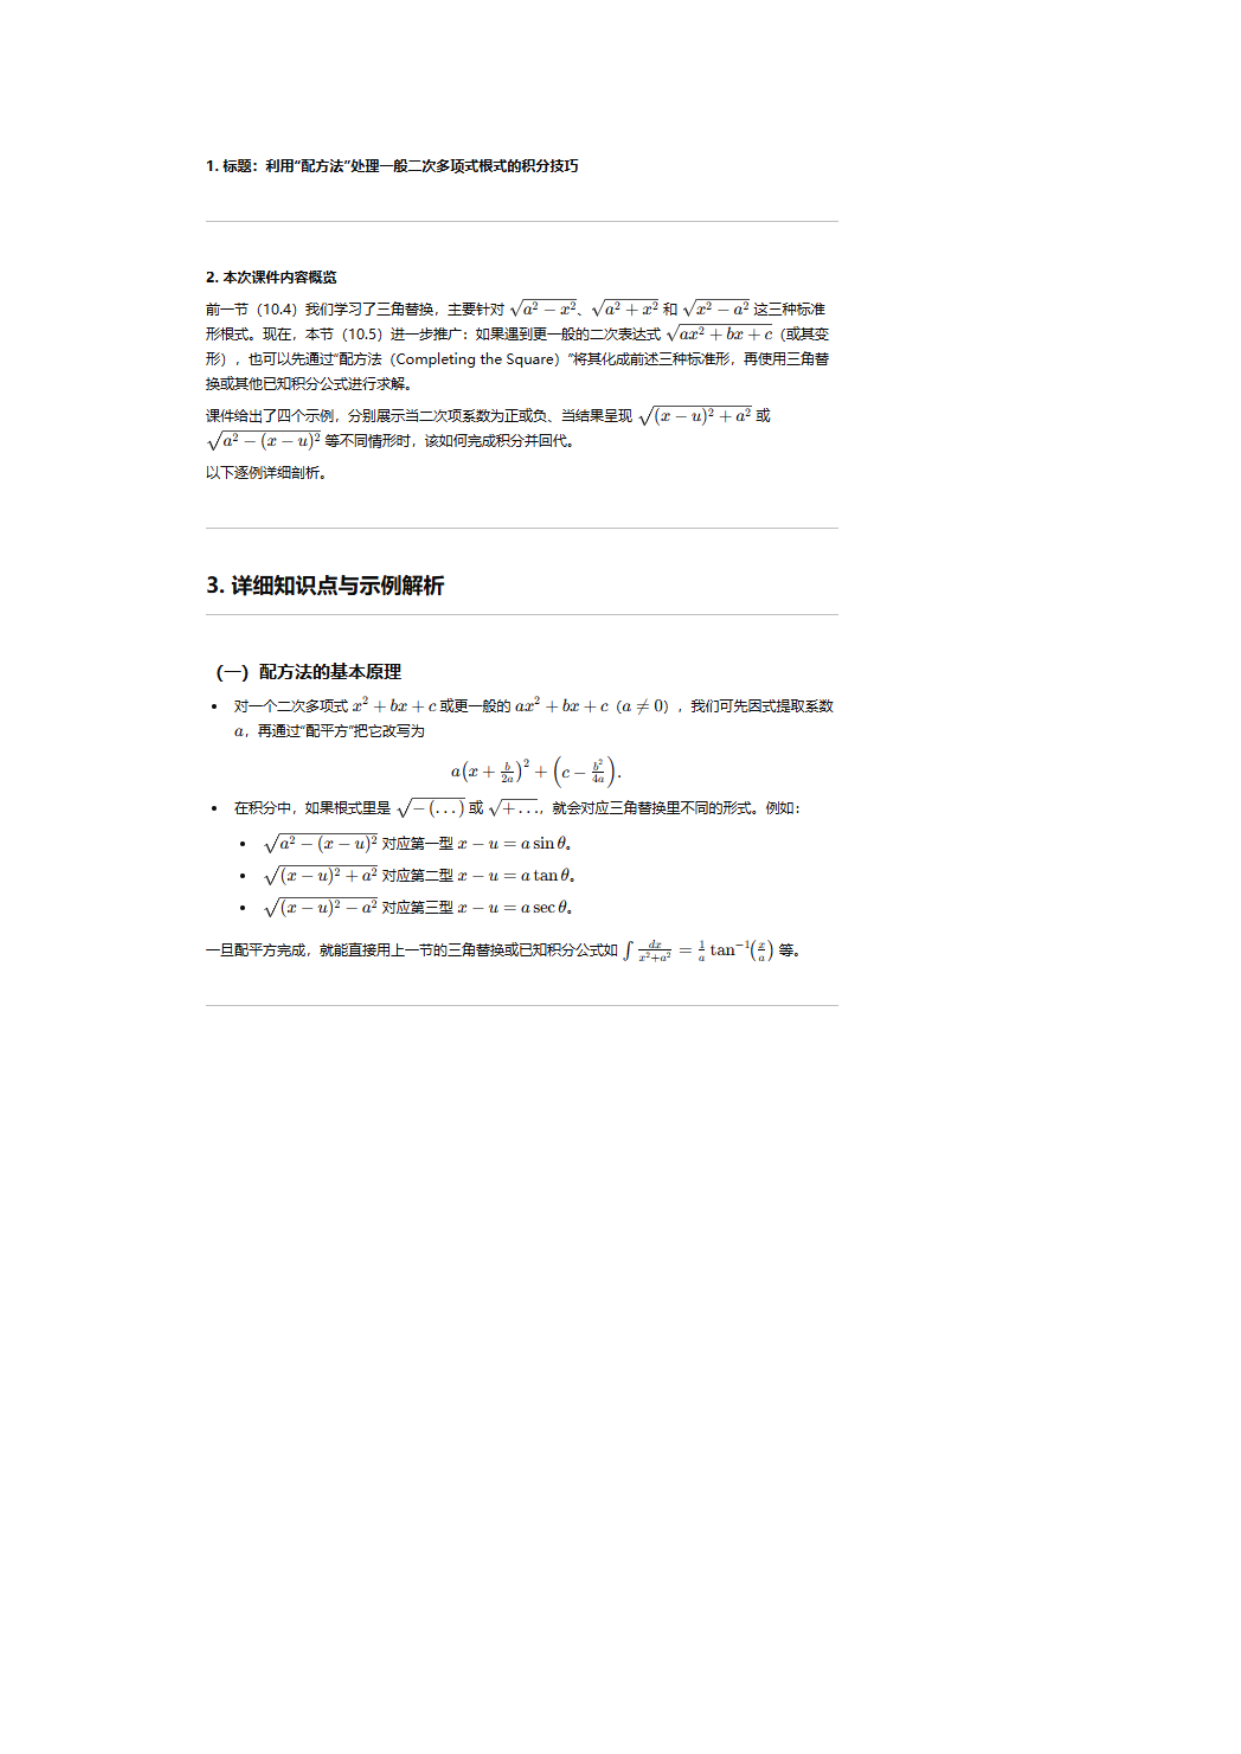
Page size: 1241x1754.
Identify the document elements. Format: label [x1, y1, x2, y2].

picture [187, 152, 1053, 1024]
